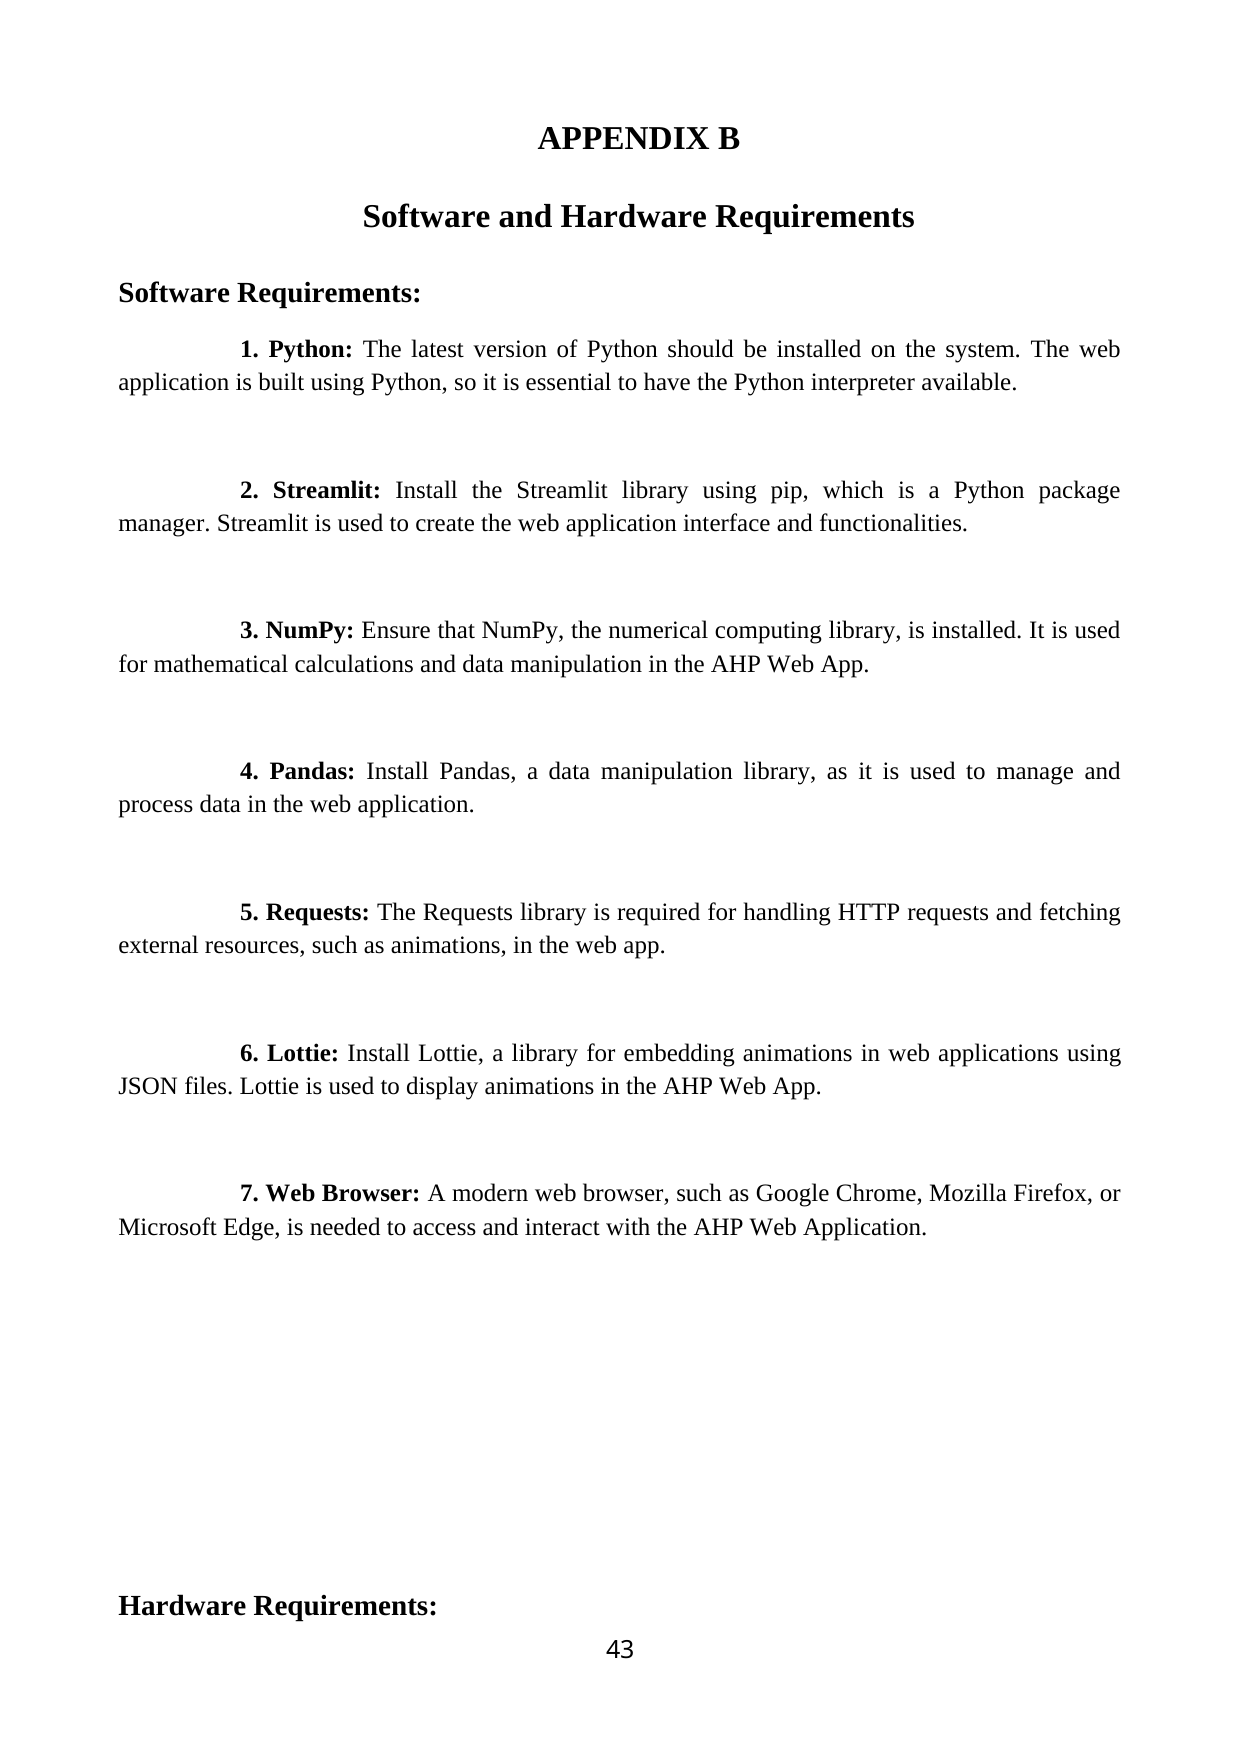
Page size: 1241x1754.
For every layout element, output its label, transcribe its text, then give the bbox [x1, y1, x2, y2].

text 5. Requests: The Requests library is required for handling HTTP requests and fetching external resources, such as animations, in the web app. [118, 897, 1122, 959]
text Software and Hardware Requirements [156, 196, 1122, 235]
text 6. Lottie: Install Lottie, a library for embedding animations in web applications using JSON files. Lottie is used to display animations in the AHP Web App. [118, 1038, 1122, 1099]
text Software Requirements: [118, 275, 1122, 308]
text 3. NumPy: Ensure that NumPy, the numerical computing library, is installed. It is used for mathematical calculations and data manipulation in the AHP Web App. [118, 616, 1122, 677]
text APPENDIX B [156, 118, 1122, 156]
text 1. Python: The latest version of Python should be installed on the system. The web application is built using Python, so it is essential to have the Python interpreter available. [118, 334, 1122, 396]
text Hardware Requirements: [118, 1588, 1122, 1622]
text 4. Pandas: Install Pandas, a data manipulation library, as it is used to manage and process data in the web application. [118, 756, 1122, 818]
text 2. Streamlit: Install the Streamlit library using pip, which is a Python package manager. Streamlit is used to create the web application interface and functionalities. [118, 475, 1122, 537]
text 7. Web Browser: A modern web browser, such as Google Chrome, Mozilla Firefox, or Microsoft Edge, is needed to access and interact with the AHP Web Application. [118, 1178, 1122, 1240]
